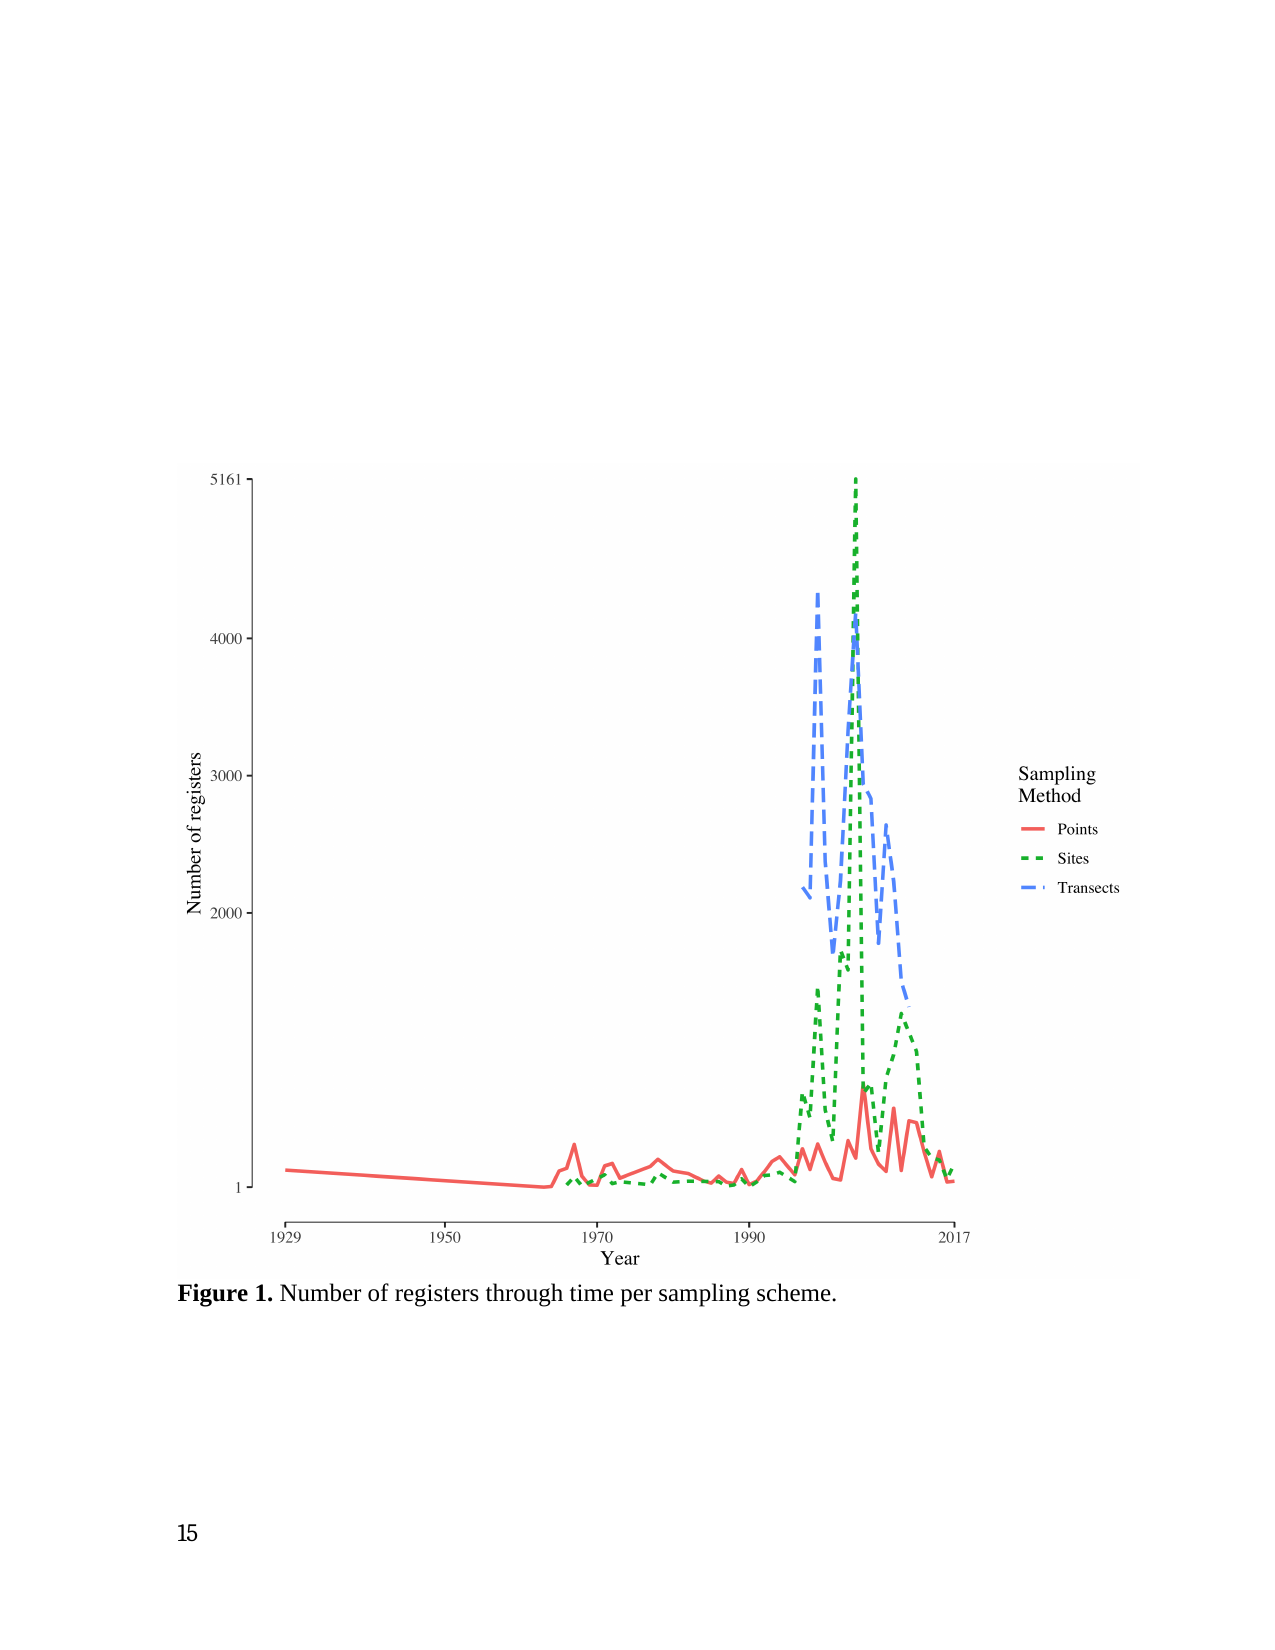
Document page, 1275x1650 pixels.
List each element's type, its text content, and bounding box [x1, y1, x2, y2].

text Figure 1. Number of registers through time per sampling scheme. [177, 1279, 1098, 1307]
picture [177, 463, 1140, 1279]
